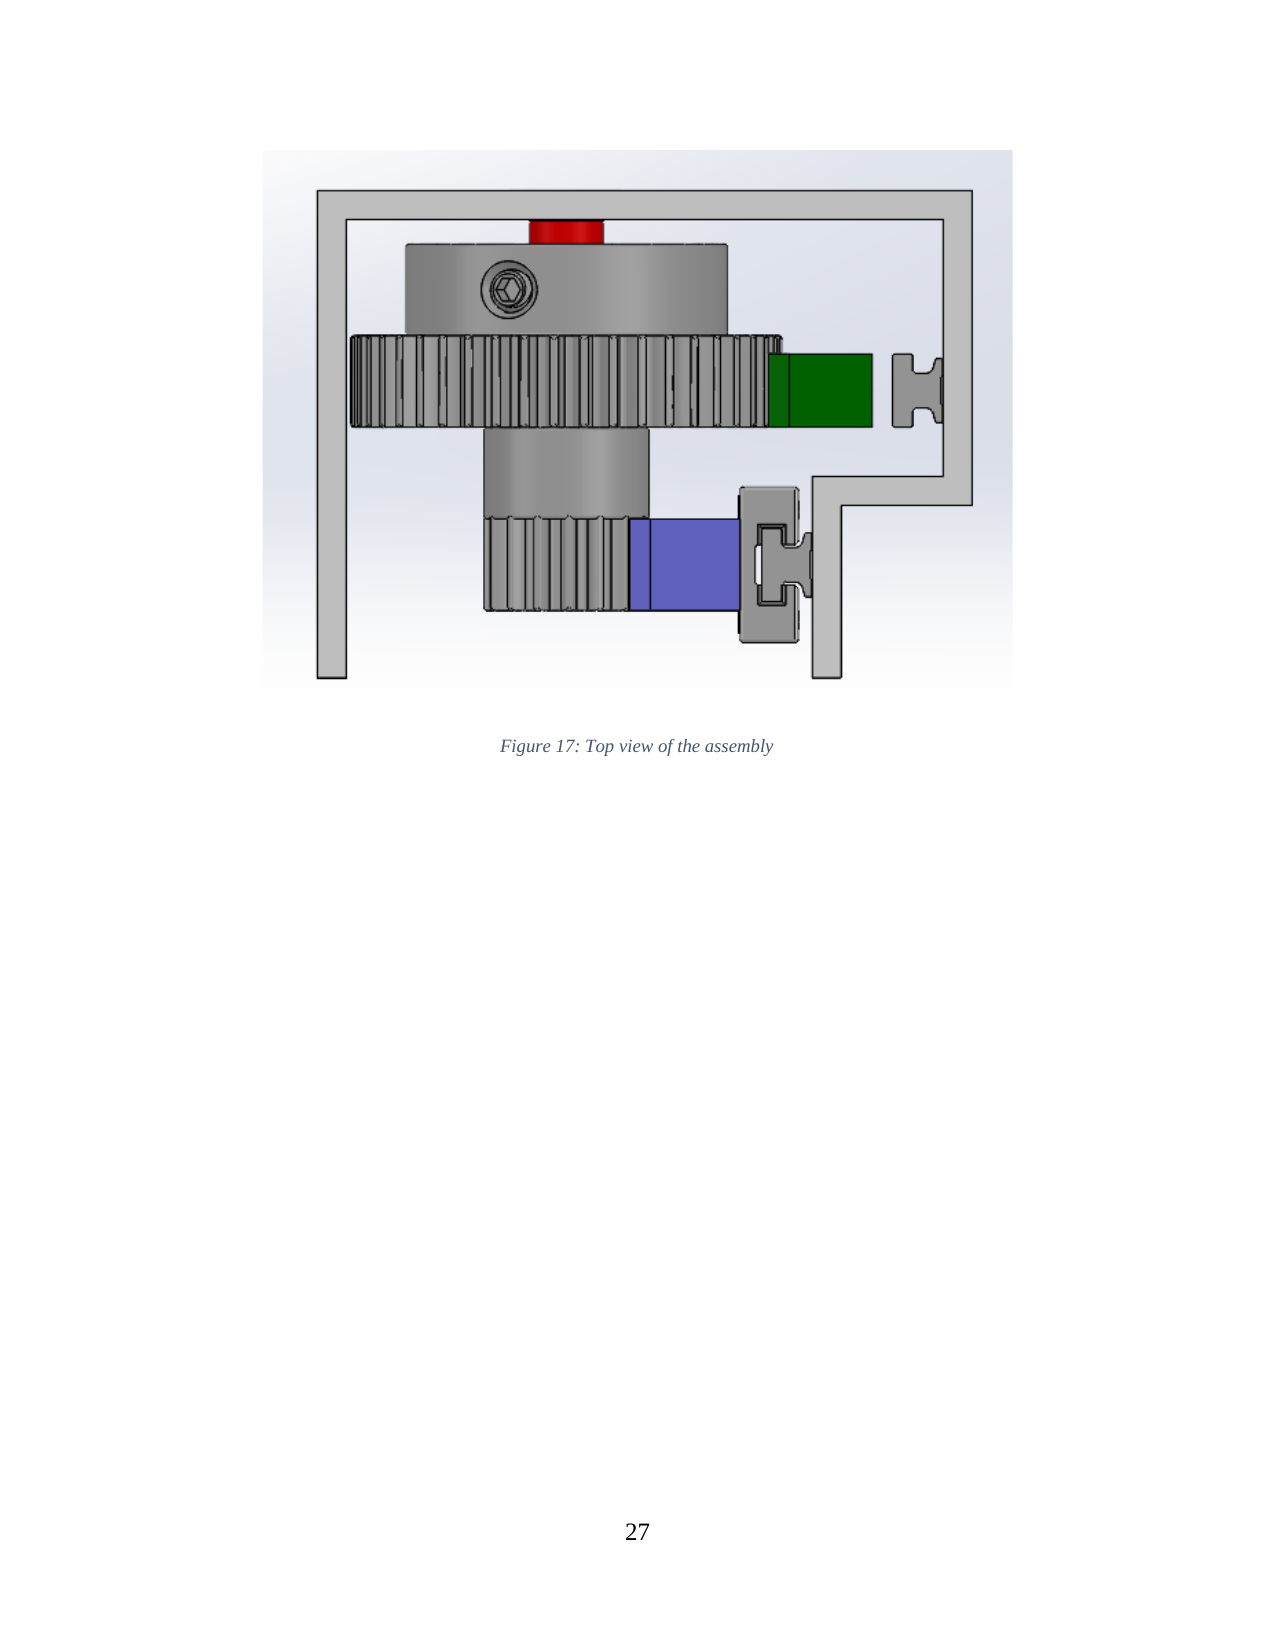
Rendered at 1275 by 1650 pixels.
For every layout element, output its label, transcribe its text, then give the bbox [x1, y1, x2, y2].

picture [262, 150, 1013, 689]
text Figure 17: Top view of the assembly [150, 734, 1125, 756]
